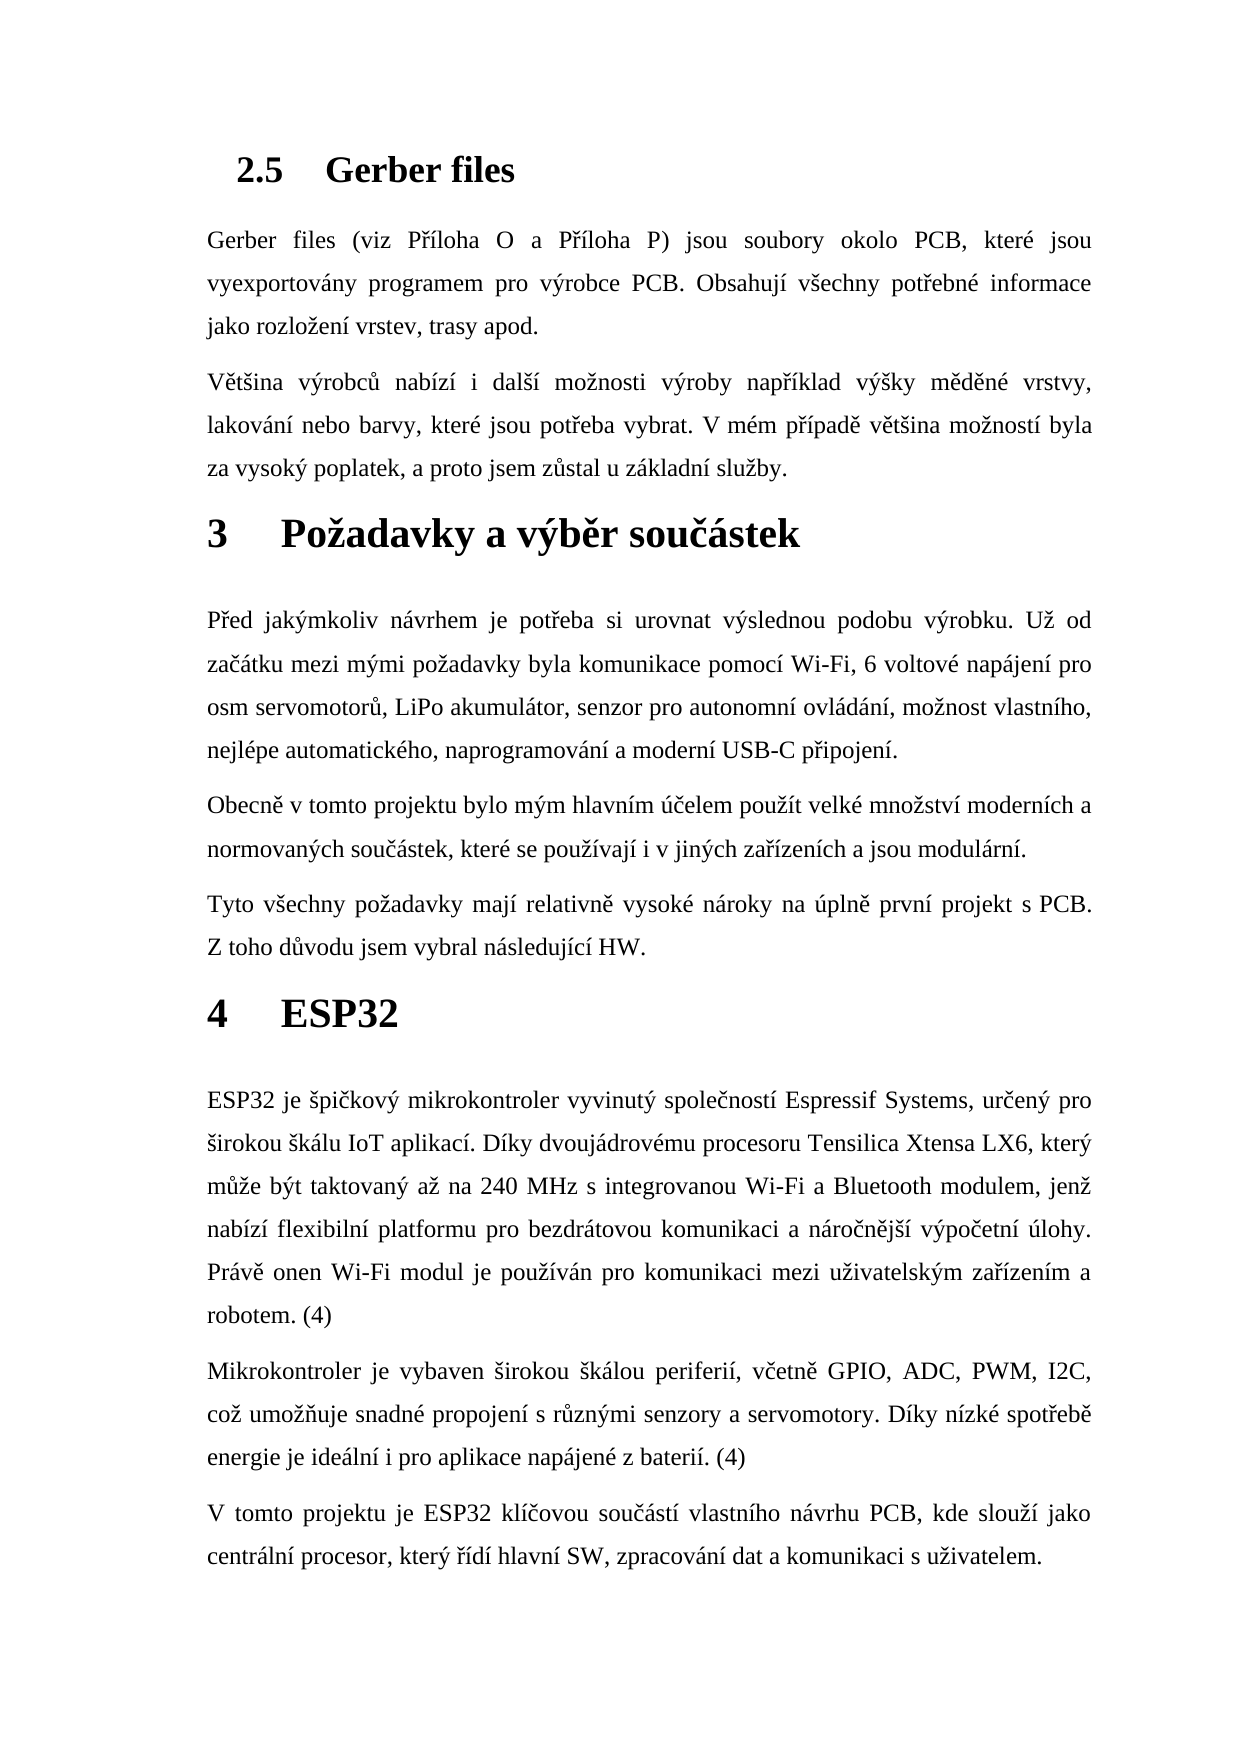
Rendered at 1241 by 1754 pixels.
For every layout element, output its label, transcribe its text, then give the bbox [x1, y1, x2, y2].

text Většina výrobců nabízí i další možnosti výroby například výšky měděné vrstvy, lakování nebo barvy, které jsou potřeba vybrat. V mém případě většina možností byla za vysoký poplatek, a proto jsem zůstal u základní služby. [207, 367, 1092, 482]
text Před jakýmkoliv návrhem je potřeba si urovnat výslednou podobu výrobku. Už od začátku mezi mými požadavky byla komunikace pomocí Wi-Fi, 6 voltové napájení pro osm servomotorů, LiPo akumulátor, senzor pro autonomní ovládání, možnost vlastního, nejlépe automatického, naprogramování a moderní USB-C připojení. [207, 606, 1092, 764]
subtitle ESP32 [207, 988, 1092, 1036]
text Tyto všechny požadavky mají relativně vysoké nároky na úplně první projekt s PCB. Z toho důvodu jsem vybral následující HW. [207, 889, 1092, 961]
text Mikrokontroler je vybaven širokou škálou periferií, včetně GPIO, ADC, PWM, I2C, což umožňuje snadné propojení s různými senzory a servomotory. Díky nízké spotřebě energie je ideální i pro aplikace napájené z baterií. [207, 1356, 1092, 1471]
subtitle Požadavky a výběr součástek [207, 509, 1092, 557]
text Obecně v tomto projektu bylo mým hlavním účelem použít velké množství moderních a normovaných součástek, které se používají i v jiných zařízeních a jsou modulární. [207, 791, 1092, 862]
text ESP32 je špičkový mikrokontroler vyvinutý společností Espressif Systems, určený pro širokou škálu IoT aplikací. Díky dvoujádrovému procesoru Tensilica Xtensa LX6, který může být taktovaný až na 240 MHz s integrovanou Wi-Fi a Bluetooth modulem, jenž nabízí flexibilní platformu pro bezdrátovou komunikaci a náročnější výpočetní úlohy. Právě onen Wi-Fi modul je používán pro komunikaci mezi uživatelským zařízením a robotem. [207, 1085, 1092, 1329]
subtitle Gerber files [236, 148, 1092, 191]
text V tomto projektu je ESP32 klíčovou součástí vlastního návrhu PCB, kde slouží jako centrální procesor, který řídí hlavní SW, zpracování dat a komunikaci s uživatelem. [207, 1498, 1092, 1570]
text Gerber files (viz Příloha O a Příloha P) jsou soubory okolo PCB, které jsou vyexportovány programem pro výrobce PCB. Obsahují všechny potřebné informace jako rozložení vrstev, trasy apod. [207, 225, 1092, 340]
